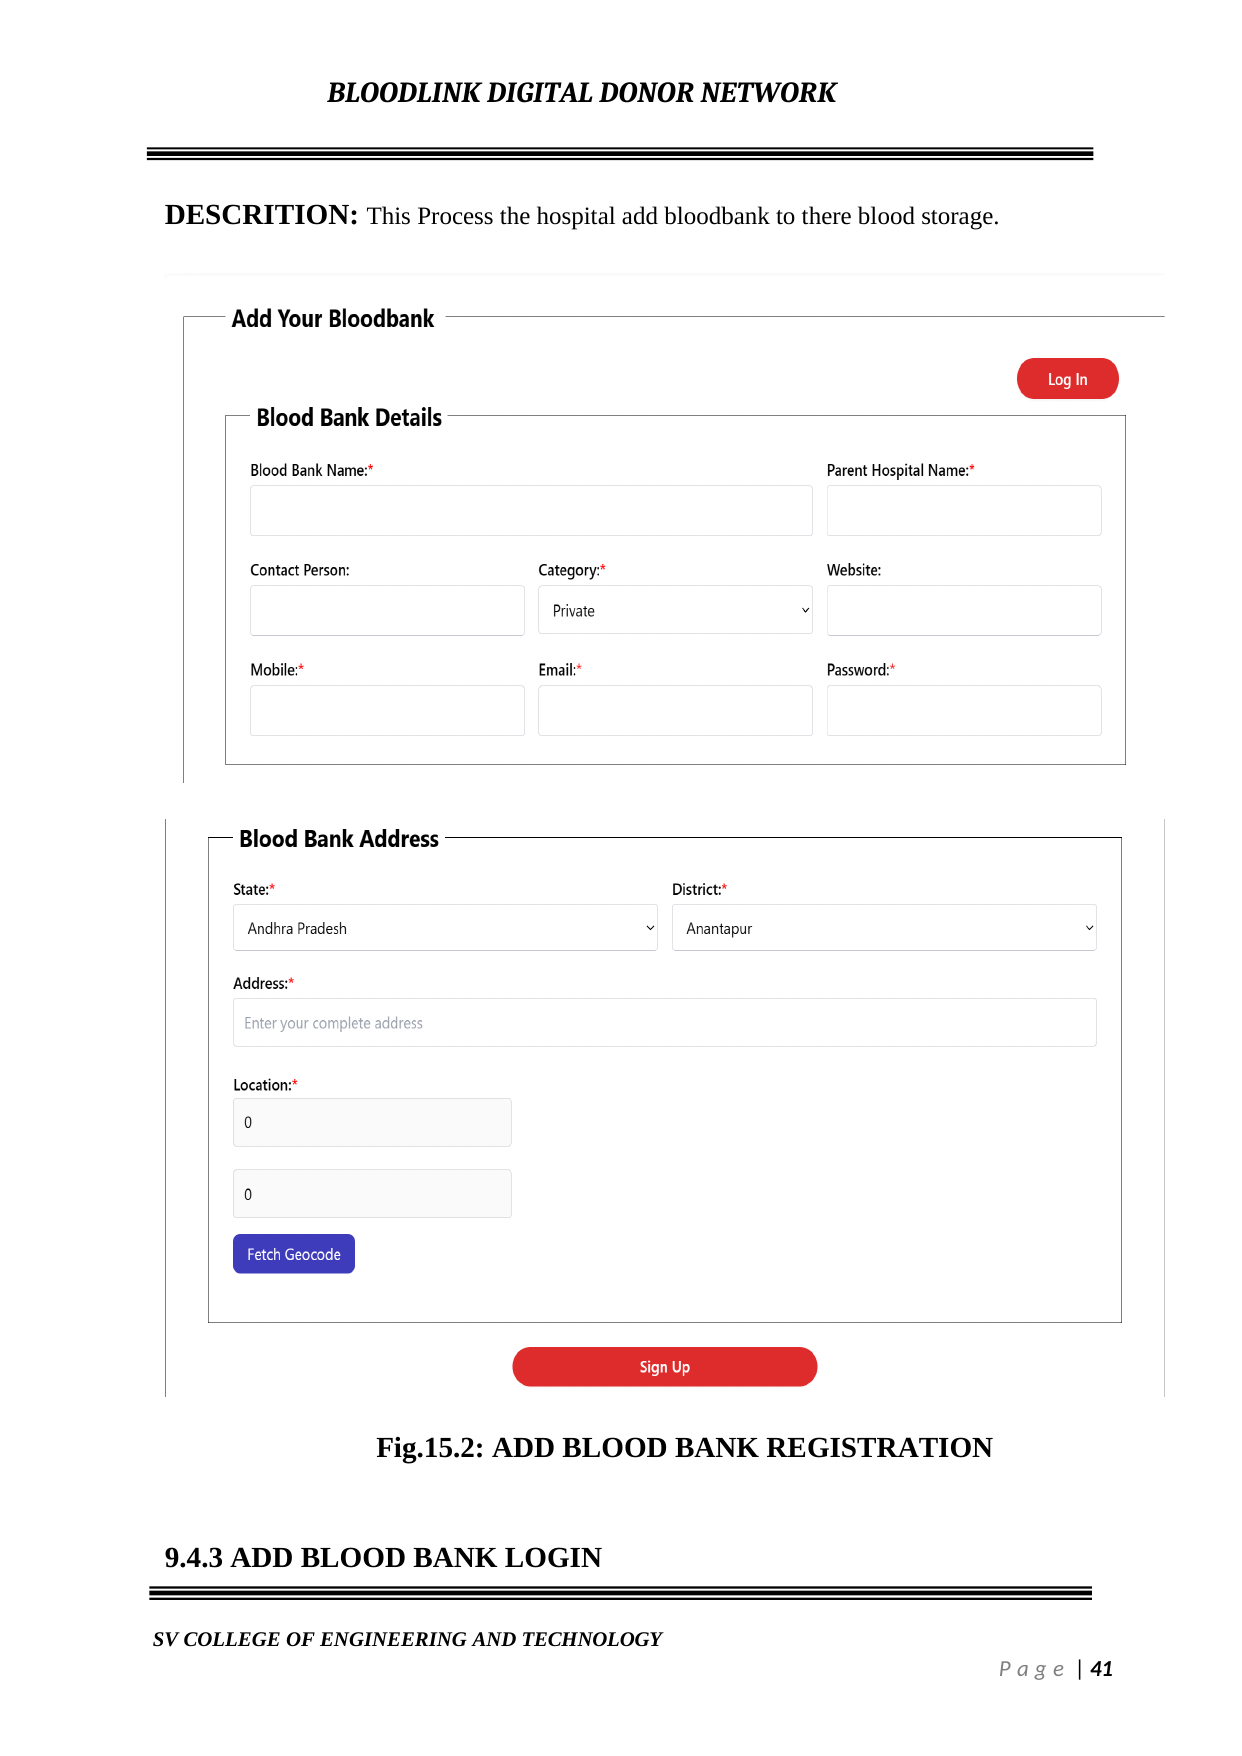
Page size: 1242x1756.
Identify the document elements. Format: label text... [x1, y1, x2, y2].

text DESCRITION: This Process the hospital add bloodbank to there blood storage. [164, 197, 1164, 230]
text Fig.15.2: ADD BLOOD BANK REGISTRATION [164, 1430, 1164, 1464]
picture [164, 819, 1165, 1397]
picture [164, 273, 1165, 783]
text 9.4.3 ADD BLOOD BANK LOGIN [164, 1540, 1164, 1574]
